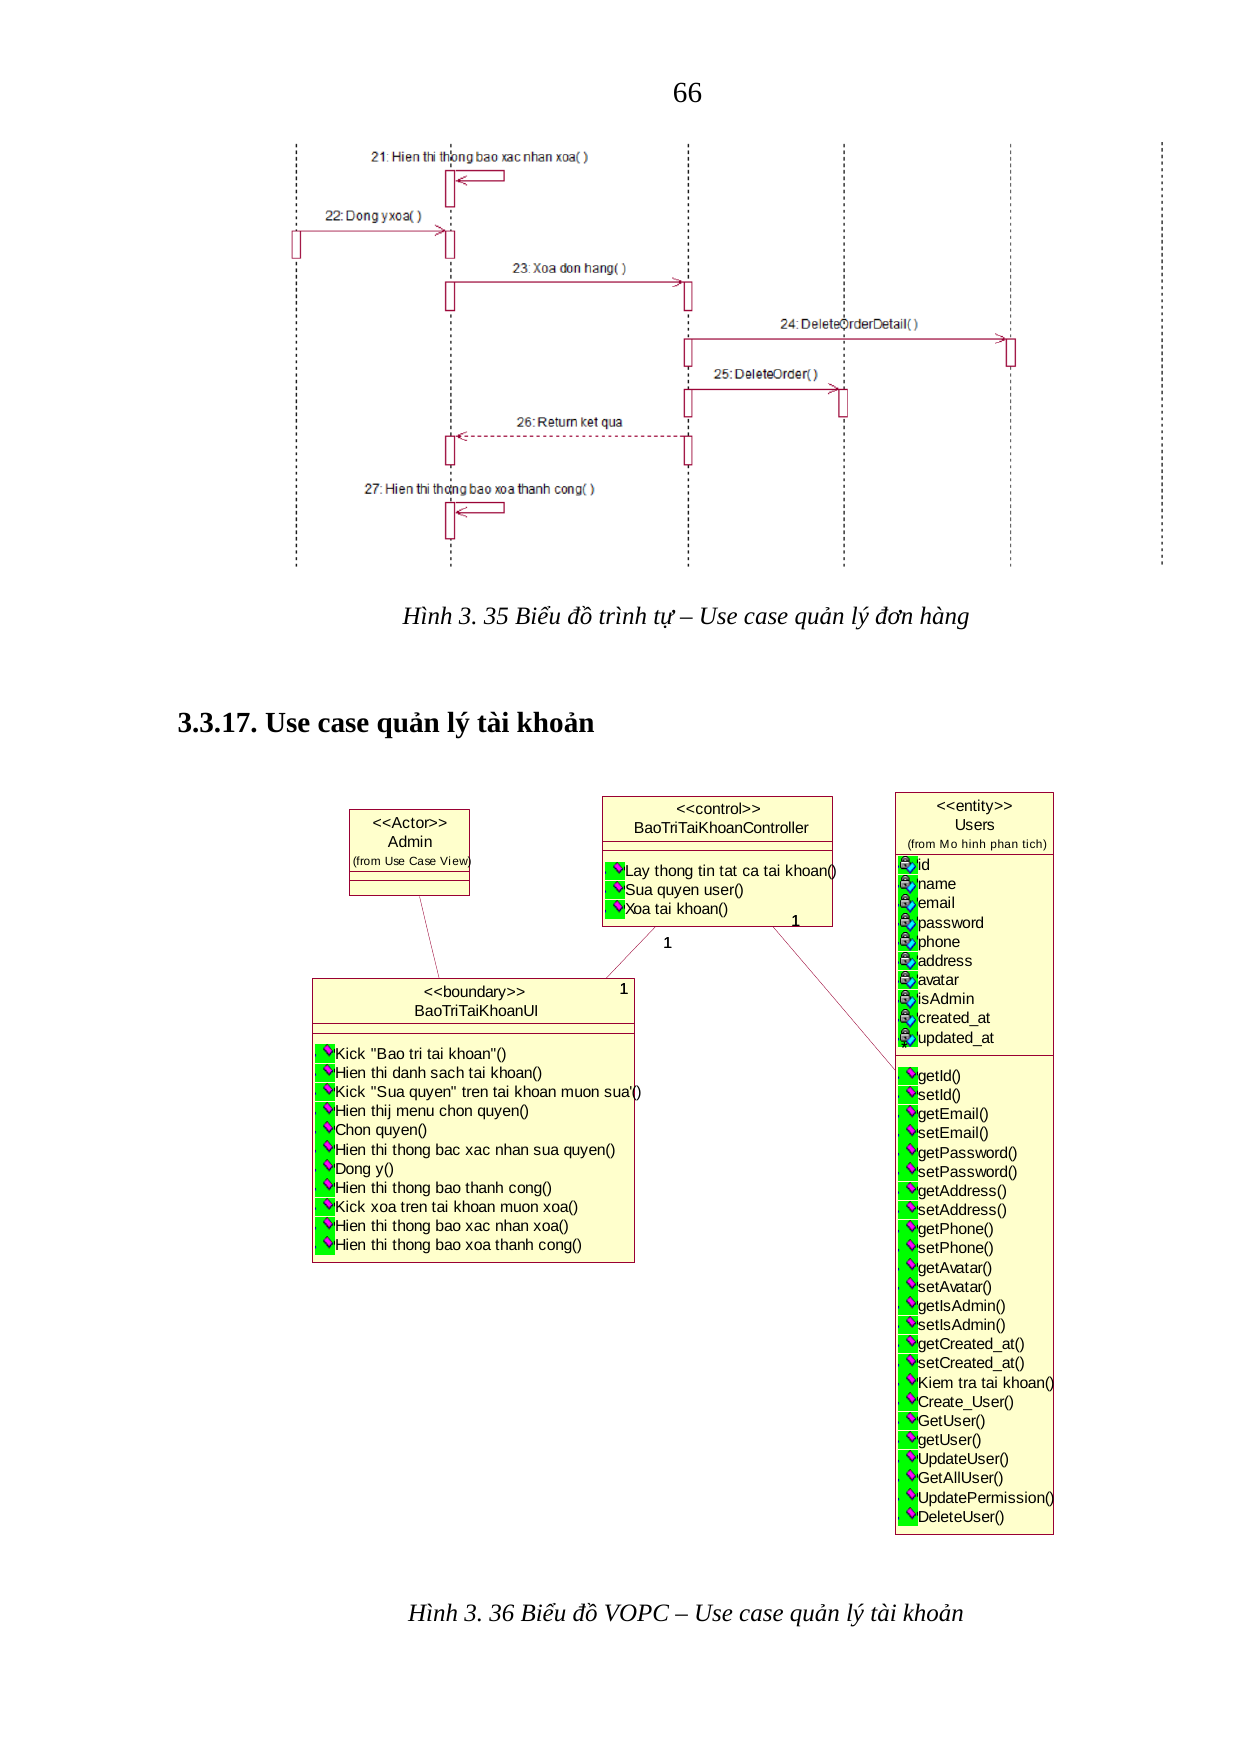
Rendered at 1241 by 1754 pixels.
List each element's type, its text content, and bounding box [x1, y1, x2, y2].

text Hình 3. 35 Biểu đồ trình tự – Use case quản lý đơn hàng [177, 601, 1122, 630]
text Hình 3. 36 Biểu đồ VOPC – Use case quản lý tài khoản [177, 1598, 1122, 1627]
picture [252, 142, 1193, 585]
subtitle 3.3.17. Use case quản lý tài khoản [177, 705, 1122, 739]
